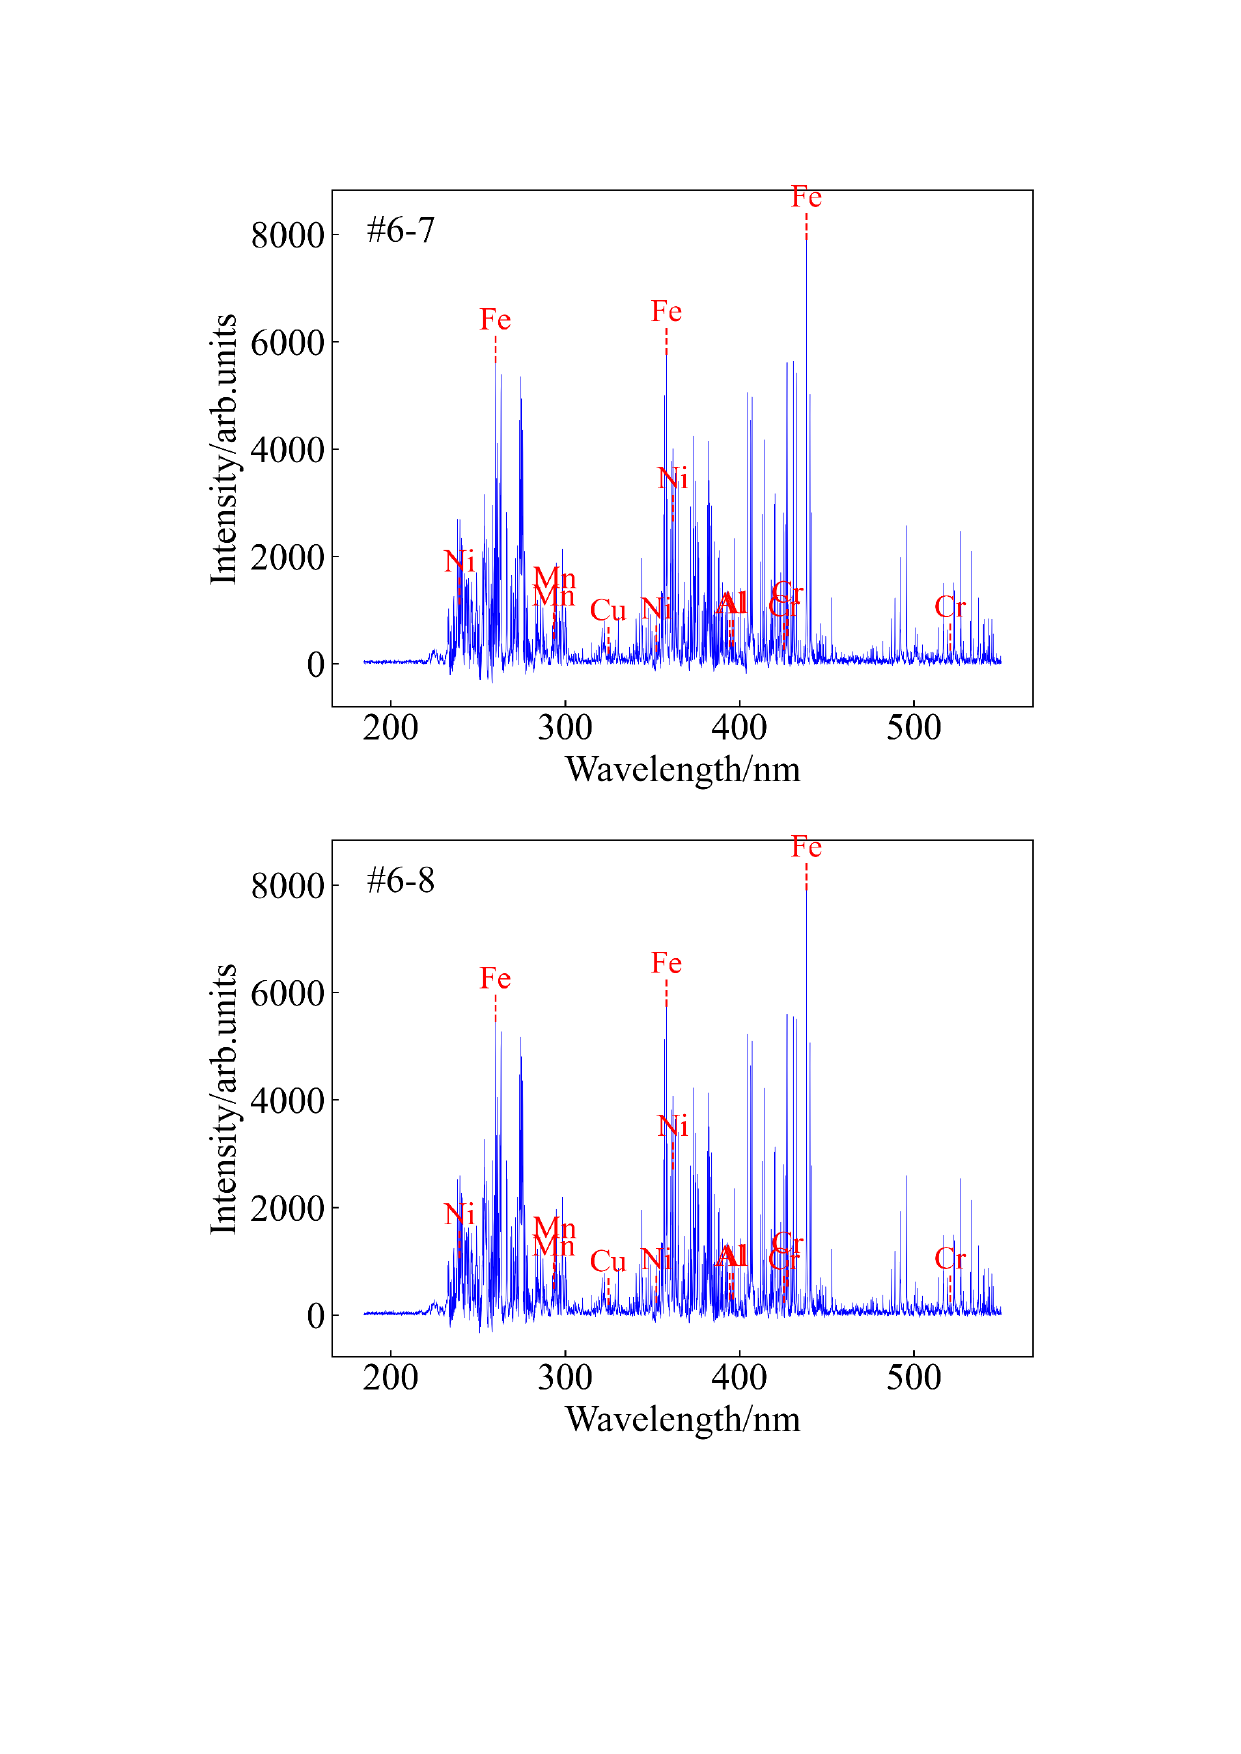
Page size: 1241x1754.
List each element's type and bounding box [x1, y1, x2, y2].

picture [187, 812, 1053, 1461]
picture [187, 162, 1053, 811]
